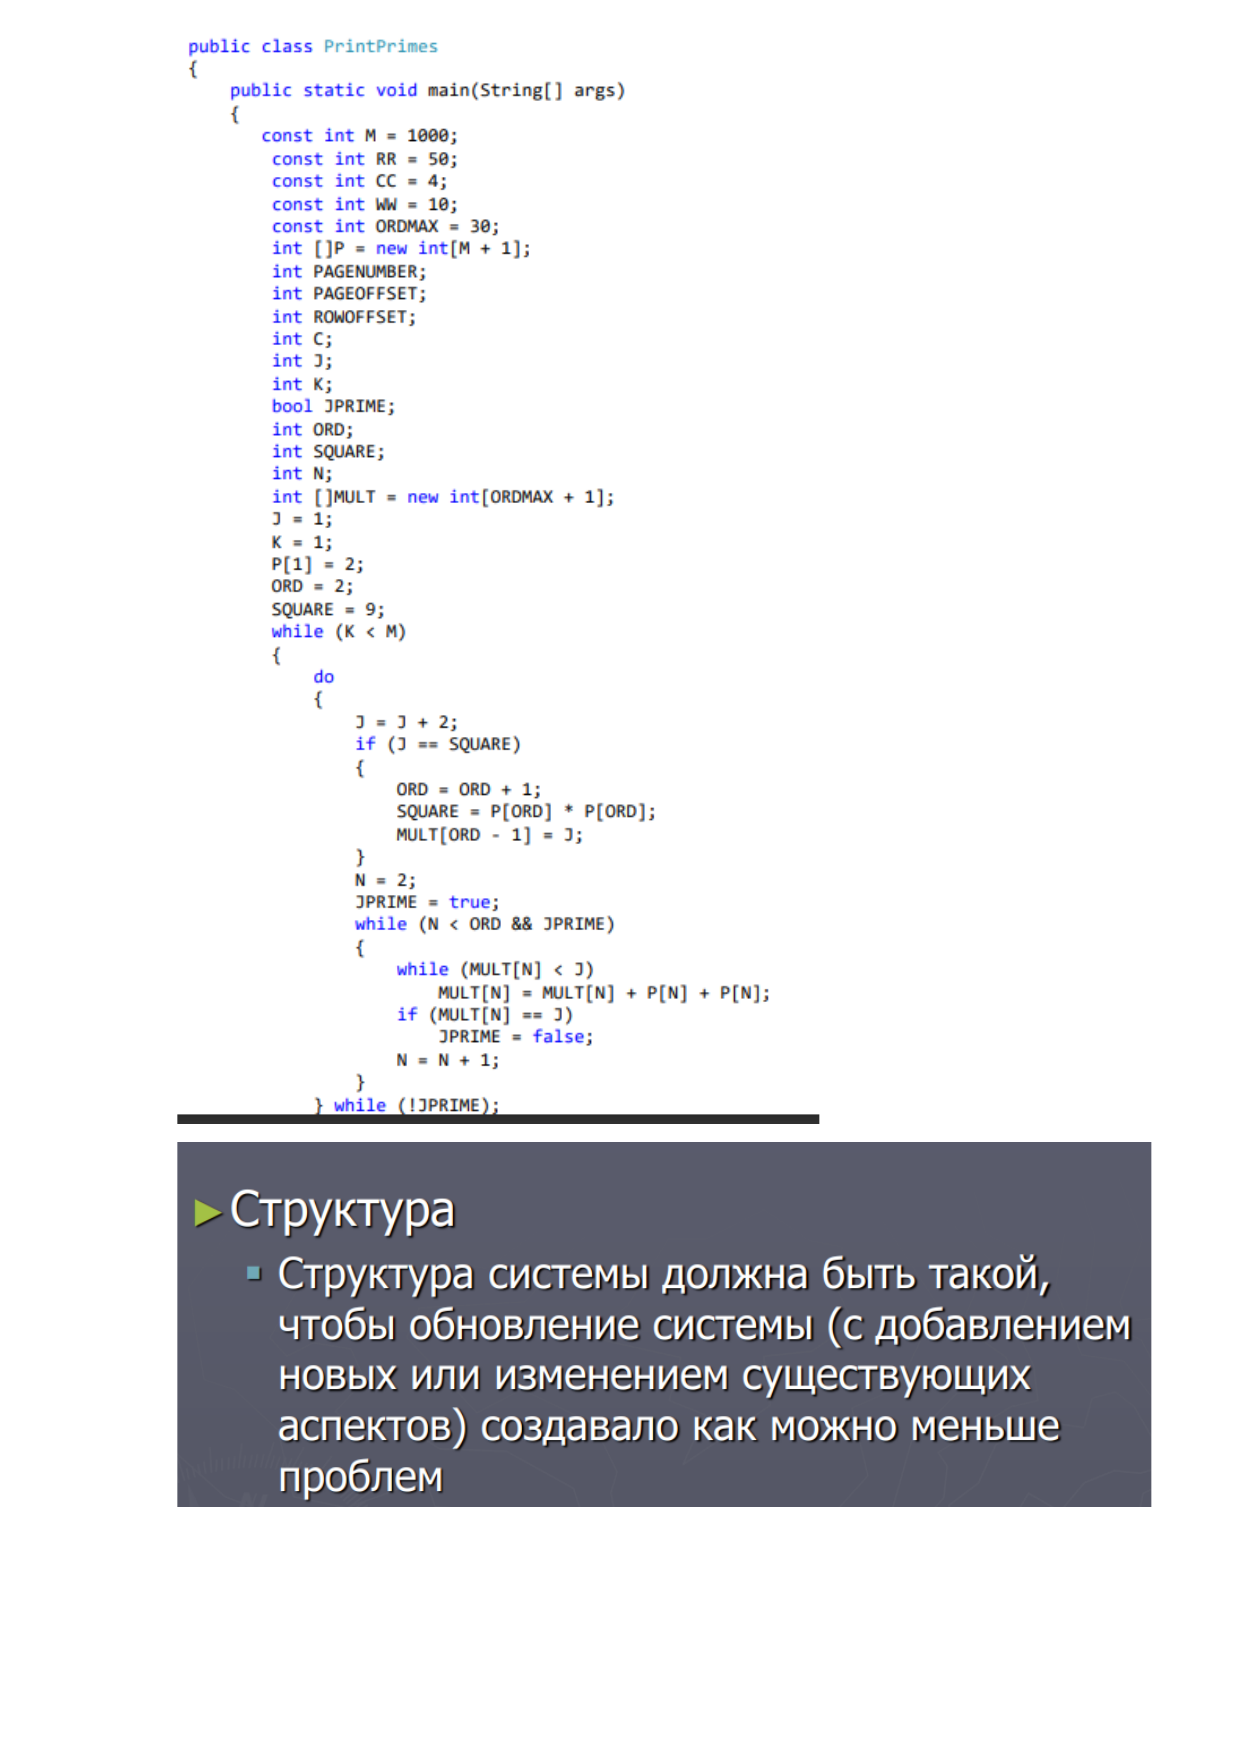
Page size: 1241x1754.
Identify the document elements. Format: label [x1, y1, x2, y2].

picture [177, 1142, 1152, 1507]
picture [177, 29, 820, 1124]
